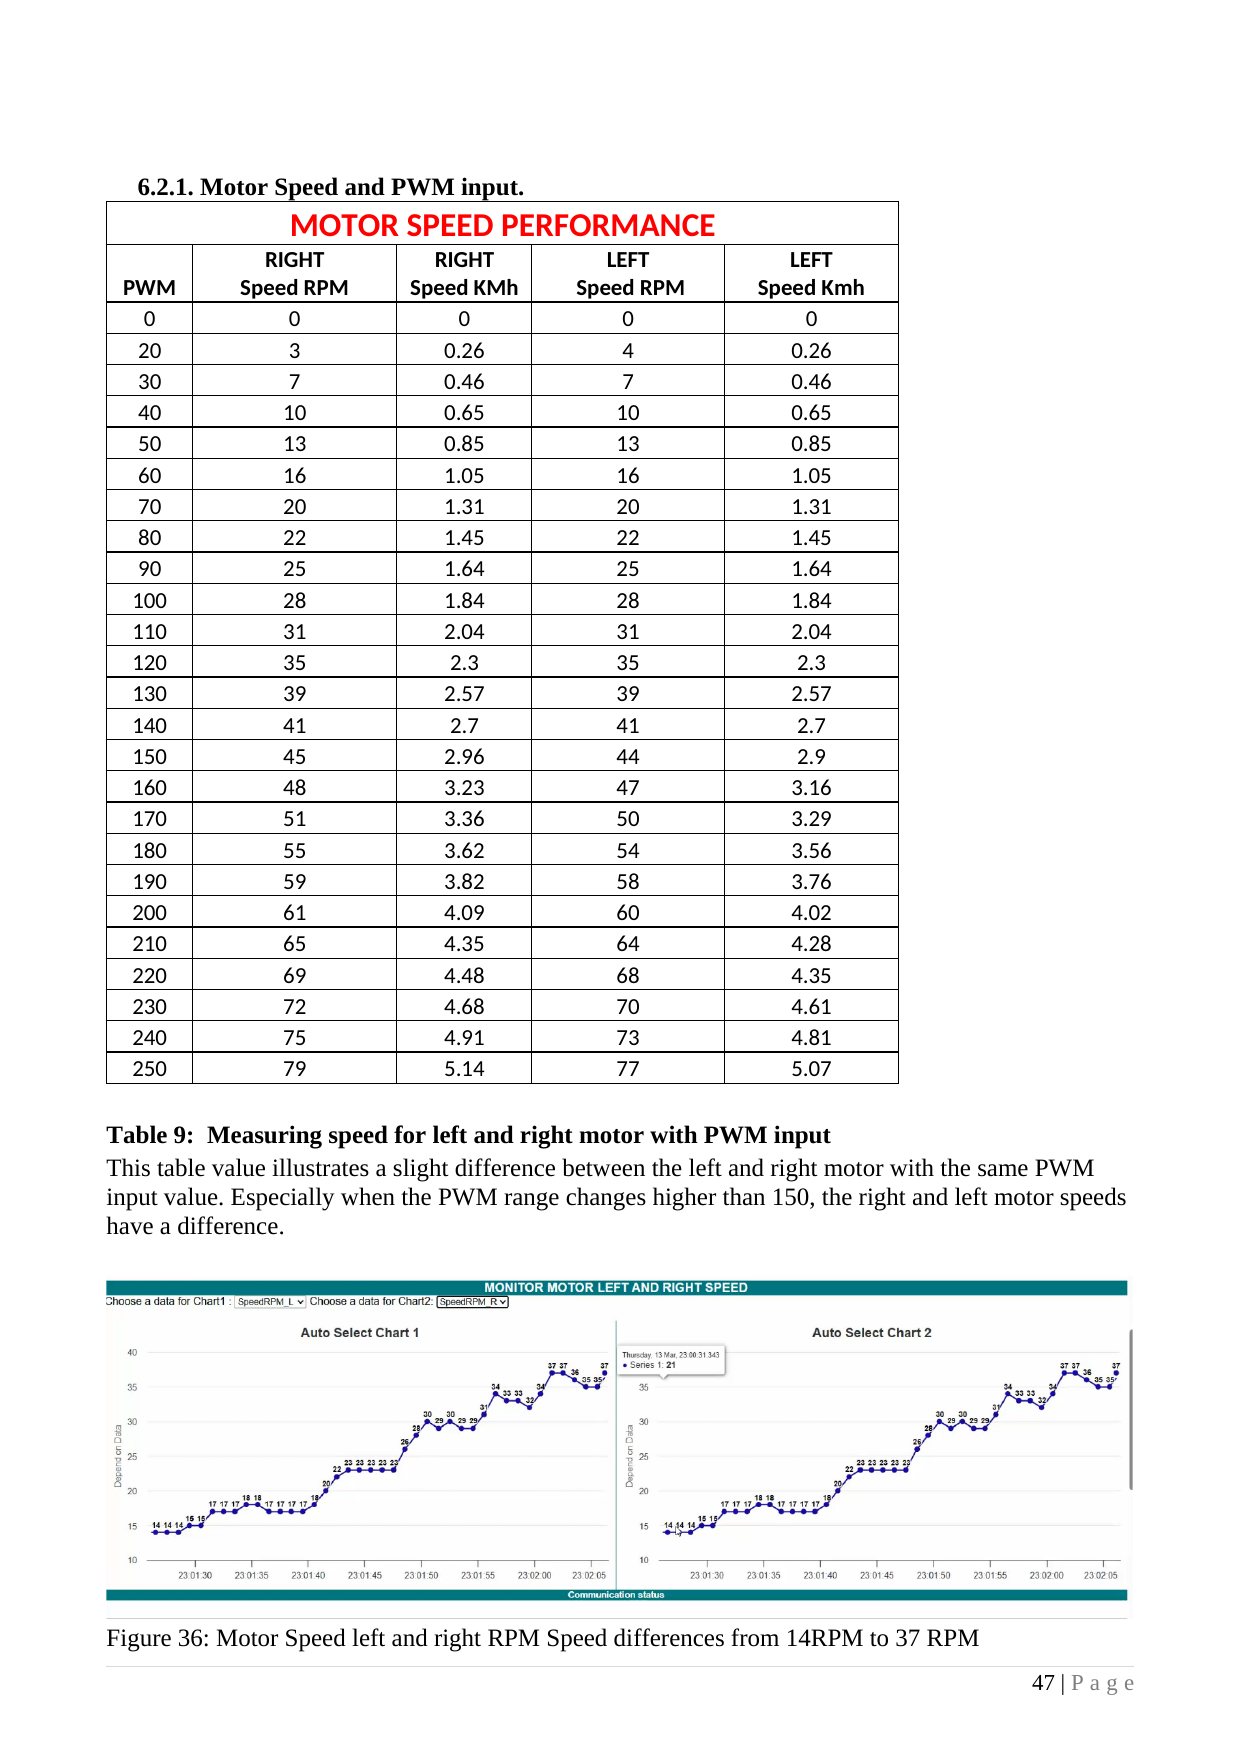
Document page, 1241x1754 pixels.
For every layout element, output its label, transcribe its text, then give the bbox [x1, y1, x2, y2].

table_header MOTOR SPEED PERFORMANCE [107, 202, 898, 244]
table_cell 79 [193, 1053, 396, 1083]
table_cell 2.96 [397, 740, 531, 770]
table_cell 1.84 [725, 584, 898, 614]
table_cell 230 [107, 990, 192, 1020]
table_cell 0 [193, 303, 396, 333]
table_cell 5.14 [397, 1053, 531, 1083]
table_cell 70 [107, 490, 192, 520]
table_cell 1.45 [397, 521, 531, 551]
table_cell 2.7 [397, 709, 531, 739]
table_cell 7 [193, 365, 396, 395]
table_cell PWM [107, 245, 192, 301]
table_cell 54 [532, 834, 724, 864]
table_cell 30 [107, 365, 192, 395]
table_cell 35 [532, 646, 724, 676]
table_cell 0.65 [725, 396, 898, 426]
table_cell 4.09 [397, 896, 531, 926]
table_cell 10 [193, 396, 396, 426]
table_cell 4.81 [725, 1021, 898, 1051]
table_cell 3.62 [397, 834, 531, 864]
table_cell 0.26 [725, 334, 898, 364]
table_cell 50 [107, 428, 192, 458]
table_cell 70 [532, 990, 724, 1020]
table_cell 4.35 [397, 928, 531, 958]
table_cell 0.65 [397, 396, 531, 426]
table_cell 16 [193, 459, 396, 489]
text Figure 36: Motor Speed left and right RPM Speed differences from 14RPM to 37 RPM [106, 1623, 1134, 1652]
table_cell 100 [107, 584, 192, 614]
table_cell 44 [532, 740, 724, 770]
table_cell 28 [193, 584, 396, 614]
table_cell 3.76 [725, 865, 898, 895]
table_cell 110 [107, 615, 192, 645]
text 6.2.1. Motor Speed and PWM input. [106, 172, 1134, 201]
table_cell 59 [193, 865, 396, 895]
table_cell 0.85 [397, 428, 531, 458]
table_cell 73 [532, 1021, 724, 1051]
table_cell 1.64 [397, 553, 531, 583]
table_cell 68 [532, 959, 724, 989]
table_cell 3.29 [725, 803, 898, 833]
table_cell 55 [193, 834, 396, 864]
table_cell 3.56 [725, 834, 898, 864]
table_cell 130 [107, 678, 192, 708]
table_cell 2.9 [725, 740, 898, 770]
table_cell 41 [532, 709, 724, 739]
table_cell 120 [107, 646, 192, 676]
table_cell 170 [107, 803, 192, 833]
table_cell 39 [532, 678, 724, 708]
table_cell 1.64 [725, 553, 898, 583]
table_cell 40 [107, 396, 192, 426]
table_cell 4.91 [397, 1021, 531, 1051]
table_cell 4 [532, 334, 724, 364]
table_cell 0.46 [725, 365, 898, 395]
table_cell 10 [532, 396, 724, 426]
table_cell 20 [193, 490, 396, 520]
table_cell 25 [193, 553, 396, 583]
table_cell 2.57 [397, 678, 531, 708]
table_cell 72 [193, 990, 396, 1020]
table_cell 1.05 [397, 459, 531, 489]
table_cell 2.3 [725, 646, 898, 676]
table_cell 61 [193, 896, 396, 926]
table_cell 1.31 [725, 490, 898, 520]
table_cell 4.35 [725, 959, 898, 989]
table_cell 0 [107, 303, 192, 333]
table_cell 31 [193, 615, 396, 645]
table_cell 35 [193, 646, 396, 676]
table_cell 1.31 [397, 490, 531, 520]
table_cell RIGHT Speed KMh [397, 245, 531, 301]
text This table value illustrates a slight difference between the left and right motor with the same PWM input value. Especially when the PWM range changes higher than 150, the right and left motor speeds have a difference. [106, 1153, 1134, 1239]
table_cell 3.36 [397, 803, 531, 833]
table_cell 60 [532, 896, 724, 926]
table_cell 50 [532, 803, 724, 833]
table_cell 80 [107, 521, 192, 551]
table_cell 0 [532, 303, 724, 333]
table_cell 75 [193, 1021, 396, 1051]
table_cell 64 [532, 928, 724, 958]
table_cell 45 [193, 740, 396, 770]
table_cell 0.85 [725, 428, 898, 458]
table_cell 3.16 [725, 771, 898, 801]
table_cell 220 [107, 959, 192, 989]
table_cell 20 [107, 334, 192, 364]
table_cell 3 [193, 334, 396, 364]
table_cell 4.48 [397, 959, 531, 989]
table_cell RIGHT Speed RPM [193, 245, 396, 301]
table_cell 65 [193, 928, 396, 958]
table_cell 0.46 [397, 365, 531, 395]
table_cell 1.45 [725, 521, 898, 551]
table_cell 16 [532, 459, 724, 489]
table_cell 48 [193, 771, 396, 801]
table_cell 28 [532, 584, 724, 614]
table_cell 60 [107, 459, 192, 489]
table_cell 2.3 [397, 646, 531, 676]
table_cell 180 [107, 834, 192, 864]
table_cell 250 [107, 1053, 192, 1083]
table_cell 22 [532, 521, 724, 551]
table_cell 69 [193, 959, 396, 989]
picture [106, 1276, 1133, 1619]
table_cell 4.02 [725, 896, 898, 926]
table_cell 2.57 [725, 678, 898, 708]
table_cell 0 [397, 303, 531, 333]
table_cell 140 [107, 709, 192, 739]
table_cell 0 [725, 303, 898, 333]
table_cell 200 [107, 896, 192, 926]
table_cell 51 [193, 803, 396, 833]
table_cell 2.04 [397, 615, 531, 645]
table_cell 20 [532, 490, 724, 520]
table_cell 4.68 [397, 990, 531, 1020]
table_cell 25 [532, 553, 724, 583]
table_cell 240 [107, 1021, 192, 1051]
table_cell 58 [532, 865, 724, 895]
table_cell 3.82 [397, 865, 531, 895]
table_cell 39 [193, 678, 396, 708]
table_cell 1.05 [725, 459, 898, 489]
table_cell 1.84 [397, 584, 531, 614]
table_cell 190 [107, 865, 192, 895]
table_cell 2.04 [725, 615, 898, 645]
table_cell LEFT Speed Kmh [725, 245, 898, 301]
table_cell 210 [107, 928, 192, 958]
table_cell 5.07 [725, 1053, 898, 1083]
table_cell 7 [532, 365, 724, 395]
table_cell 41 [193, 709, 396, 739]
text Table 9: Measuring speed for left and right motor with PWM input [106, 1121, 1134, 1149]
table_cell 0.26 [397, 334, 531, 364]
table_cell 31 [532, 615, 724, 645]
table_cell LEFT Speed RPM [532, 245, 724, 301]
table_cell 90 [107, 553, 192, 583]
table_cell 13 [193, 428, 396, 458]
table_cell 22 [193, 521, 396, 551]
table_cell 13 [532, 428, 724, 458]
table_cell 2.7 [725, 709, 898, 739]
table_cell 3.23 [397, 771, 531, 801]
table_cell 47 [532, 771, 724, 801]
table_cell 4.28 [725, 928, 898, 958]
table_cell 4.61 [725, 990, 898, 1020]
table_cell 150 [107, 740, 192, 770]
table_cell 160 [107, 771, 192, 801]
table_cell 77 [532, 1053, 724, 1083]
